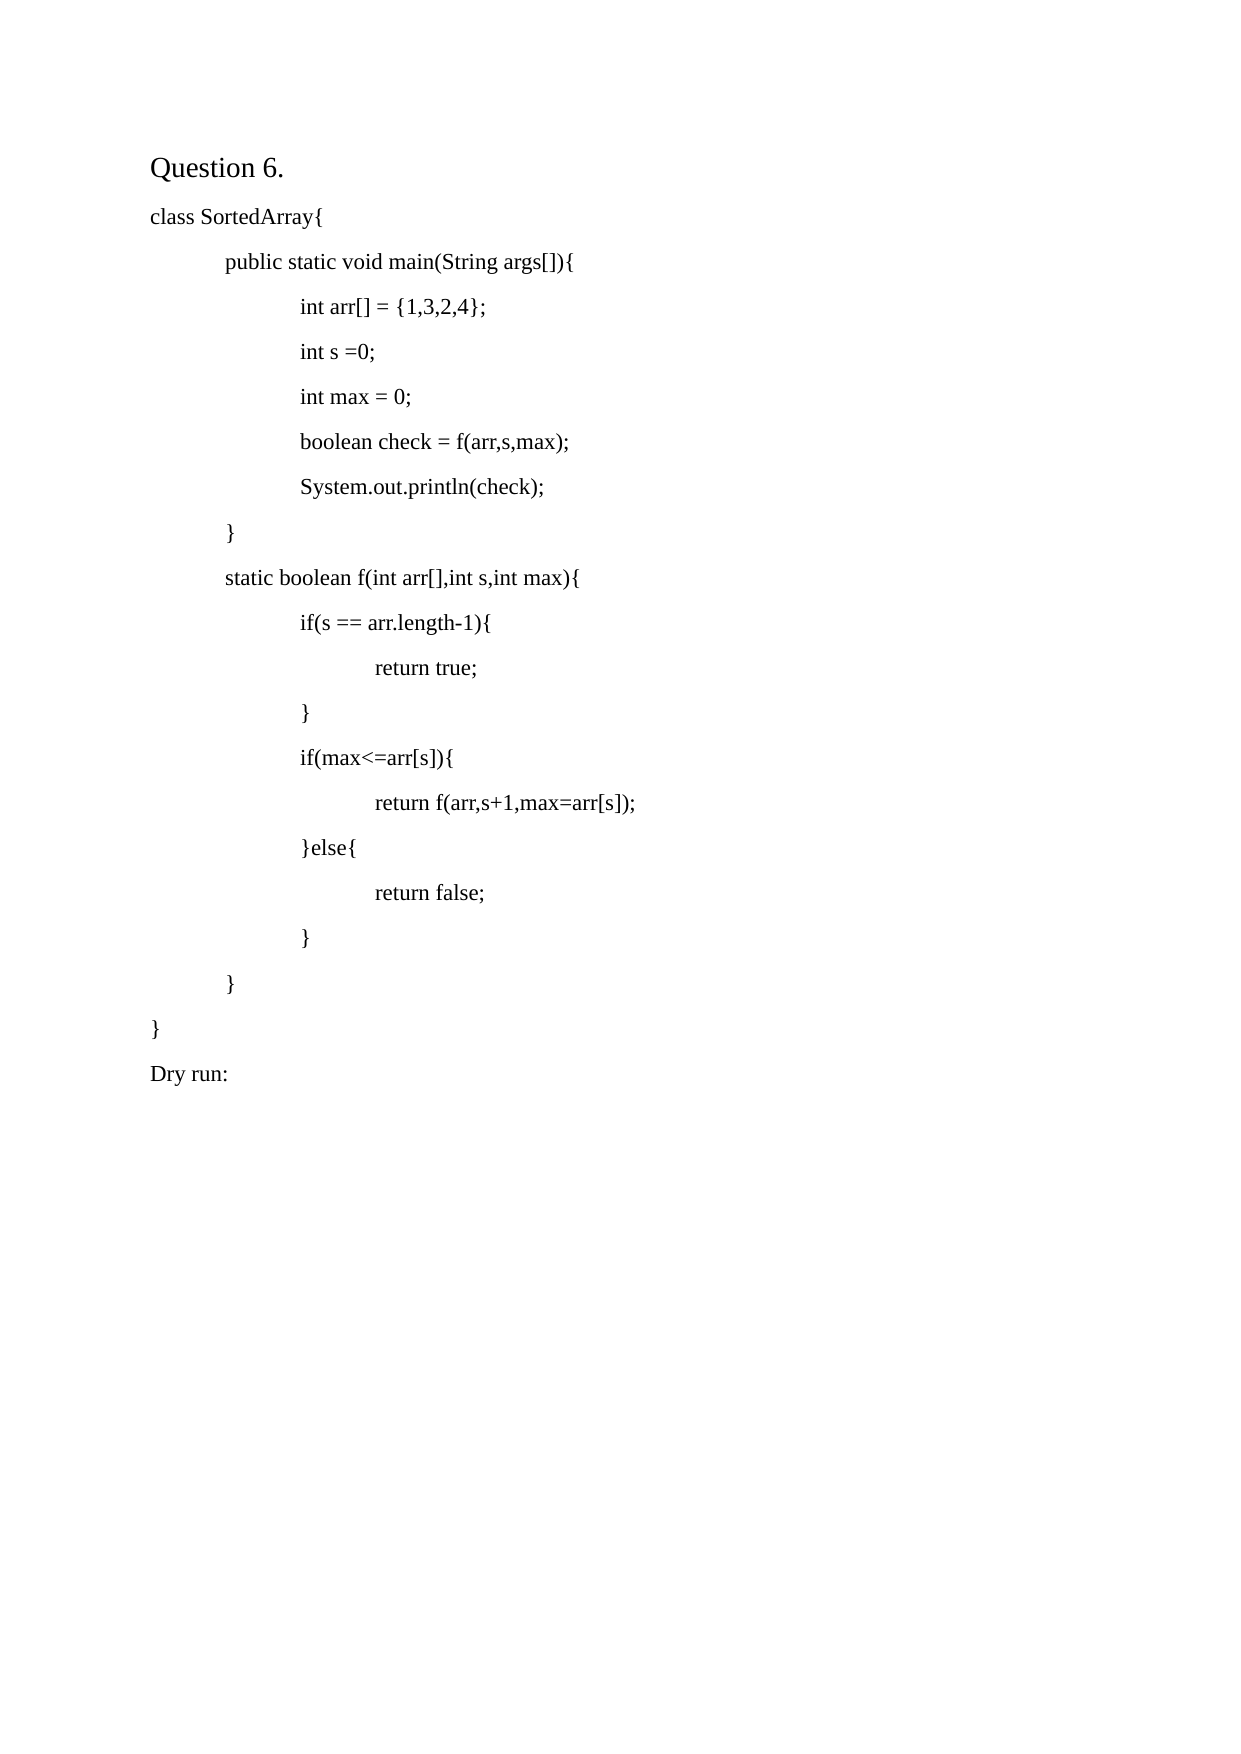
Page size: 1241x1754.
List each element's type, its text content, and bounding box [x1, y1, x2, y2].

text int max = 0; [150, 383, 1090, 409]
text } [150, 924, 1090, 951]
text boolean check = f(arr,s,max); [150, 428, 1090, 455]
text int arr[] = {1,3,2,4}; [150, 293, 1090, 319]
text public static void main(String args[]){ [150, 248, 1090, 274]
text return f(arr,s+1,max=arr[s]); [150, 789, 1090, 816]
text } [150, 518, 1090, 545]
text if(s == arr.length-1){ [150, 609, 1090, 635]
text } [150, 699, 1090, 725]
text } [150, 1015, 1090, 1041]
text System.out.println(check); [150, 473, 1090, 500]
text Dry run: [150, 1060, 1090, 1086]
text }else{ [150, 834, 1090, 861]
text return false; [150, 879, 1090, 906]
text static boolean f(int arr[],int s,int max){ [150, 564, 1090, 590]
text return true; [150, 654, 1090, 680]
text int s =0; [150, 338, 1090, 364]
text if(max<=arr[s]){ [150, 744, 1090, 770]
text class SortedArray{ [150, 203, 1090, 229]
text } [150, 969, 1090, 996]
text Question 6. [150, 150, 1090, 183]
